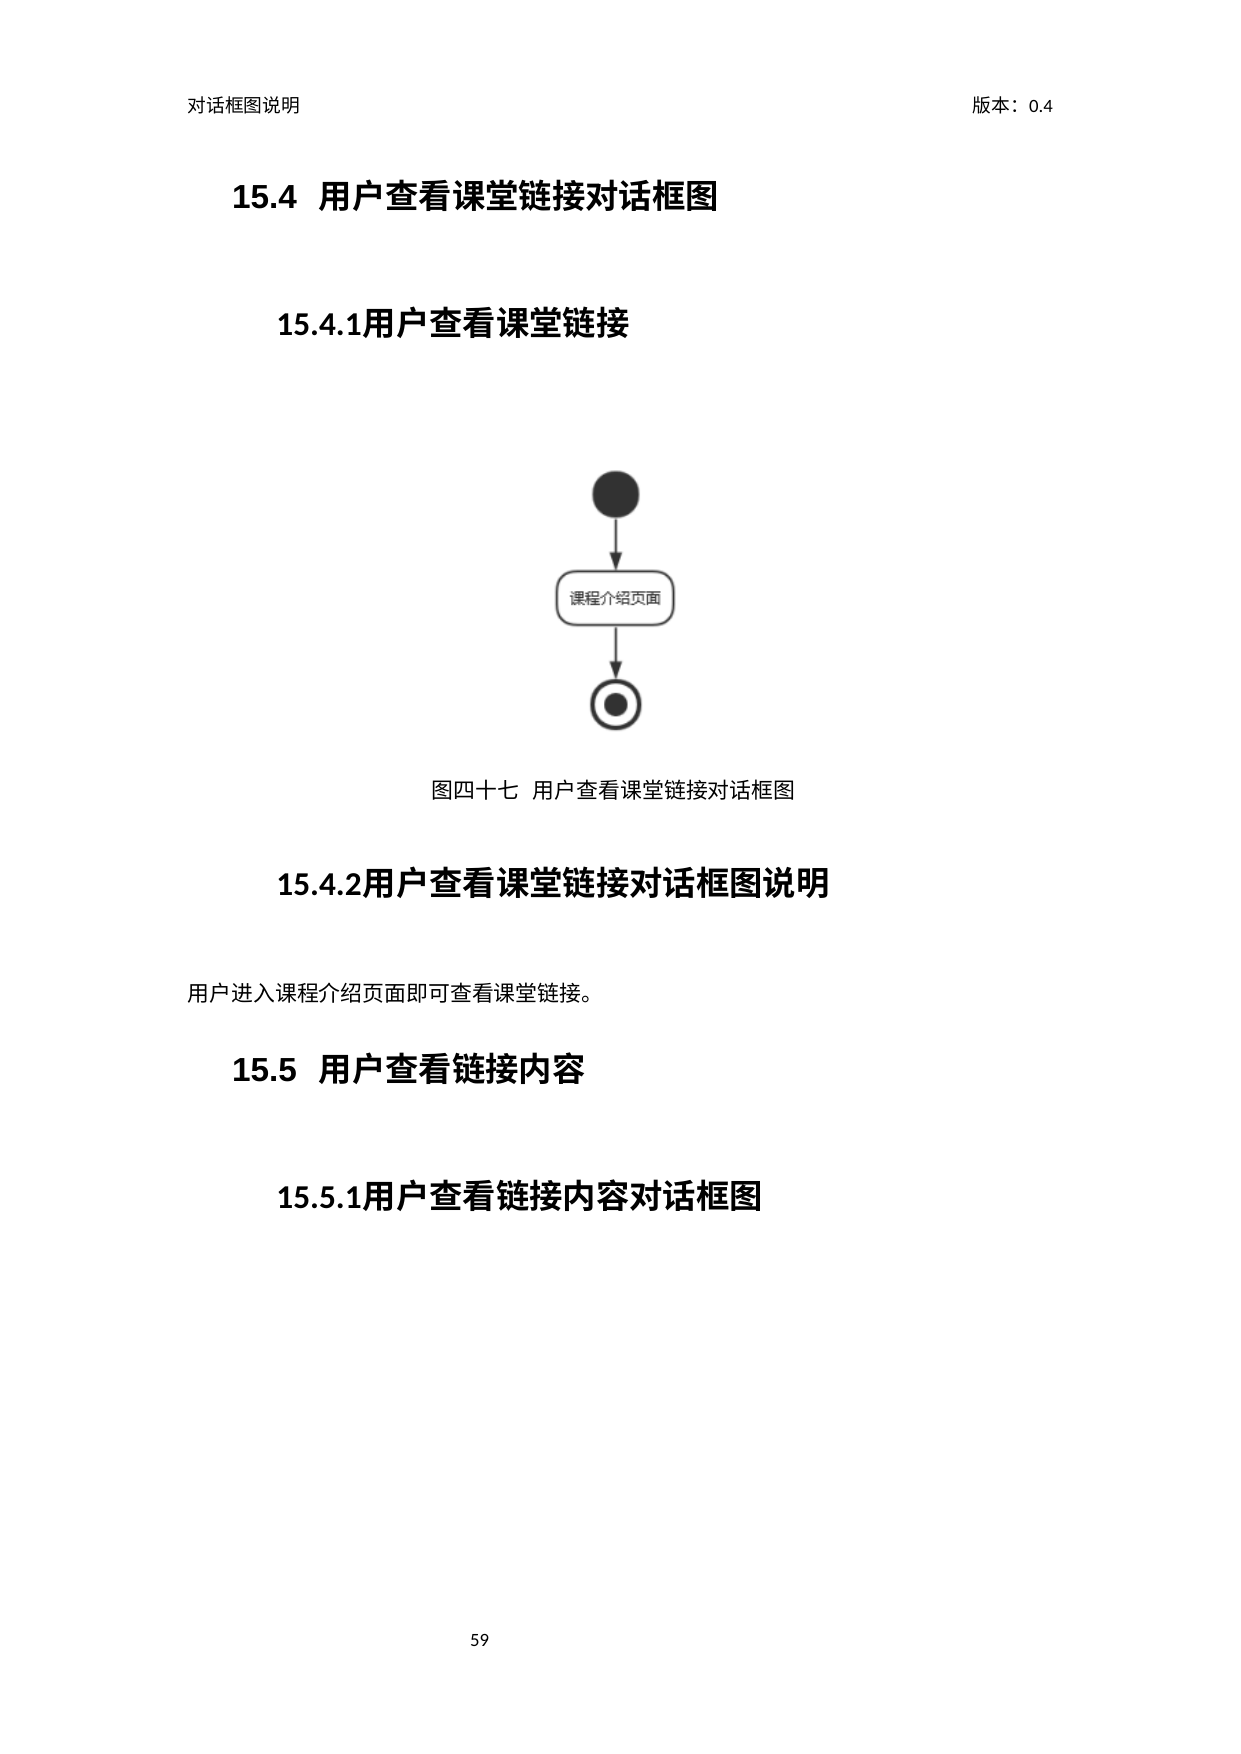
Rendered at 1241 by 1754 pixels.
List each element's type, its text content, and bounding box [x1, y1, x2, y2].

text 用户进入课程介绍页面即可查看课堂链接。 [187, 975, 1053, 1008]
subtitle 用户查看链接内容 [232, 1035, 1053, 1100]
picture [540, 448, 700, 750]
text 用户查看课堂链接对话框图 [217, 773, 1053, 806]
subtitle 用户查看课堂链接对话框图说明 [276, 848, 1053, 913]
subtitle 用户查看课堂链接 [276, 289, 1053, 354]
subtitle 用户查看课堂链接对话框图 [232, 162, 1053, 227]
subtitle 用户查看链接内容对话框图 [276, 1162, 1053, 1227]
